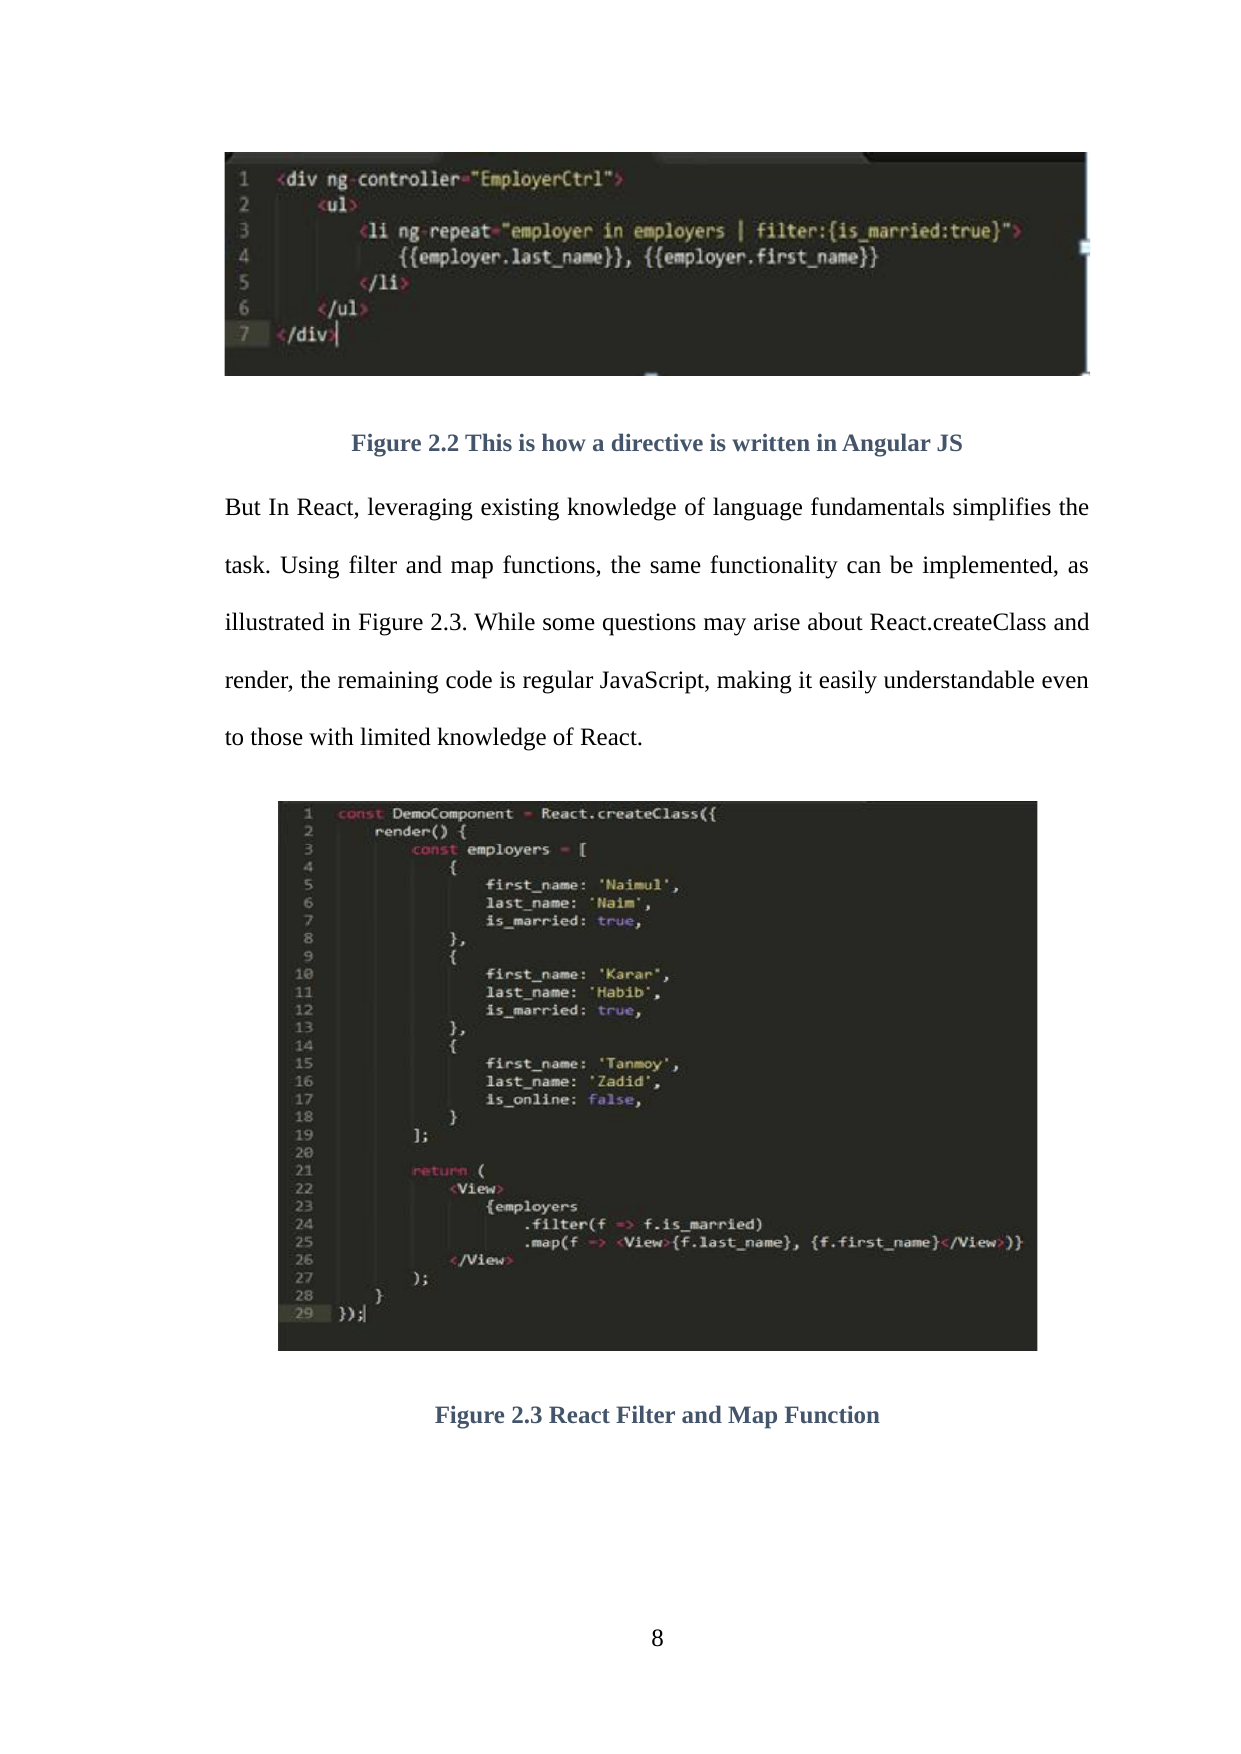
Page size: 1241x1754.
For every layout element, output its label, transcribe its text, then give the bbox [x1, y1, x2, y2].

text But In React, leveraging existing knowledge of language fundamentals simplifies the task. Using filter and map functions, the same functionality can be implemented, as illustrated in Figure 2.3. While some questions may arise about React.createClass and render, the remaining code is regular JavaScript, making it easily understandable even to those with limited knowledge of React. [224, 492, 1090, 751]
picture [277, 800, 1038, 1351]
picture [224, 150, 1091, 379]
text Figure 2.2 This is how a directive is written in Angular JS [224, 428, 1090, 457]
text Figure 2.3 React Filter and Map Function [224, 1401, 1090, 1429]
